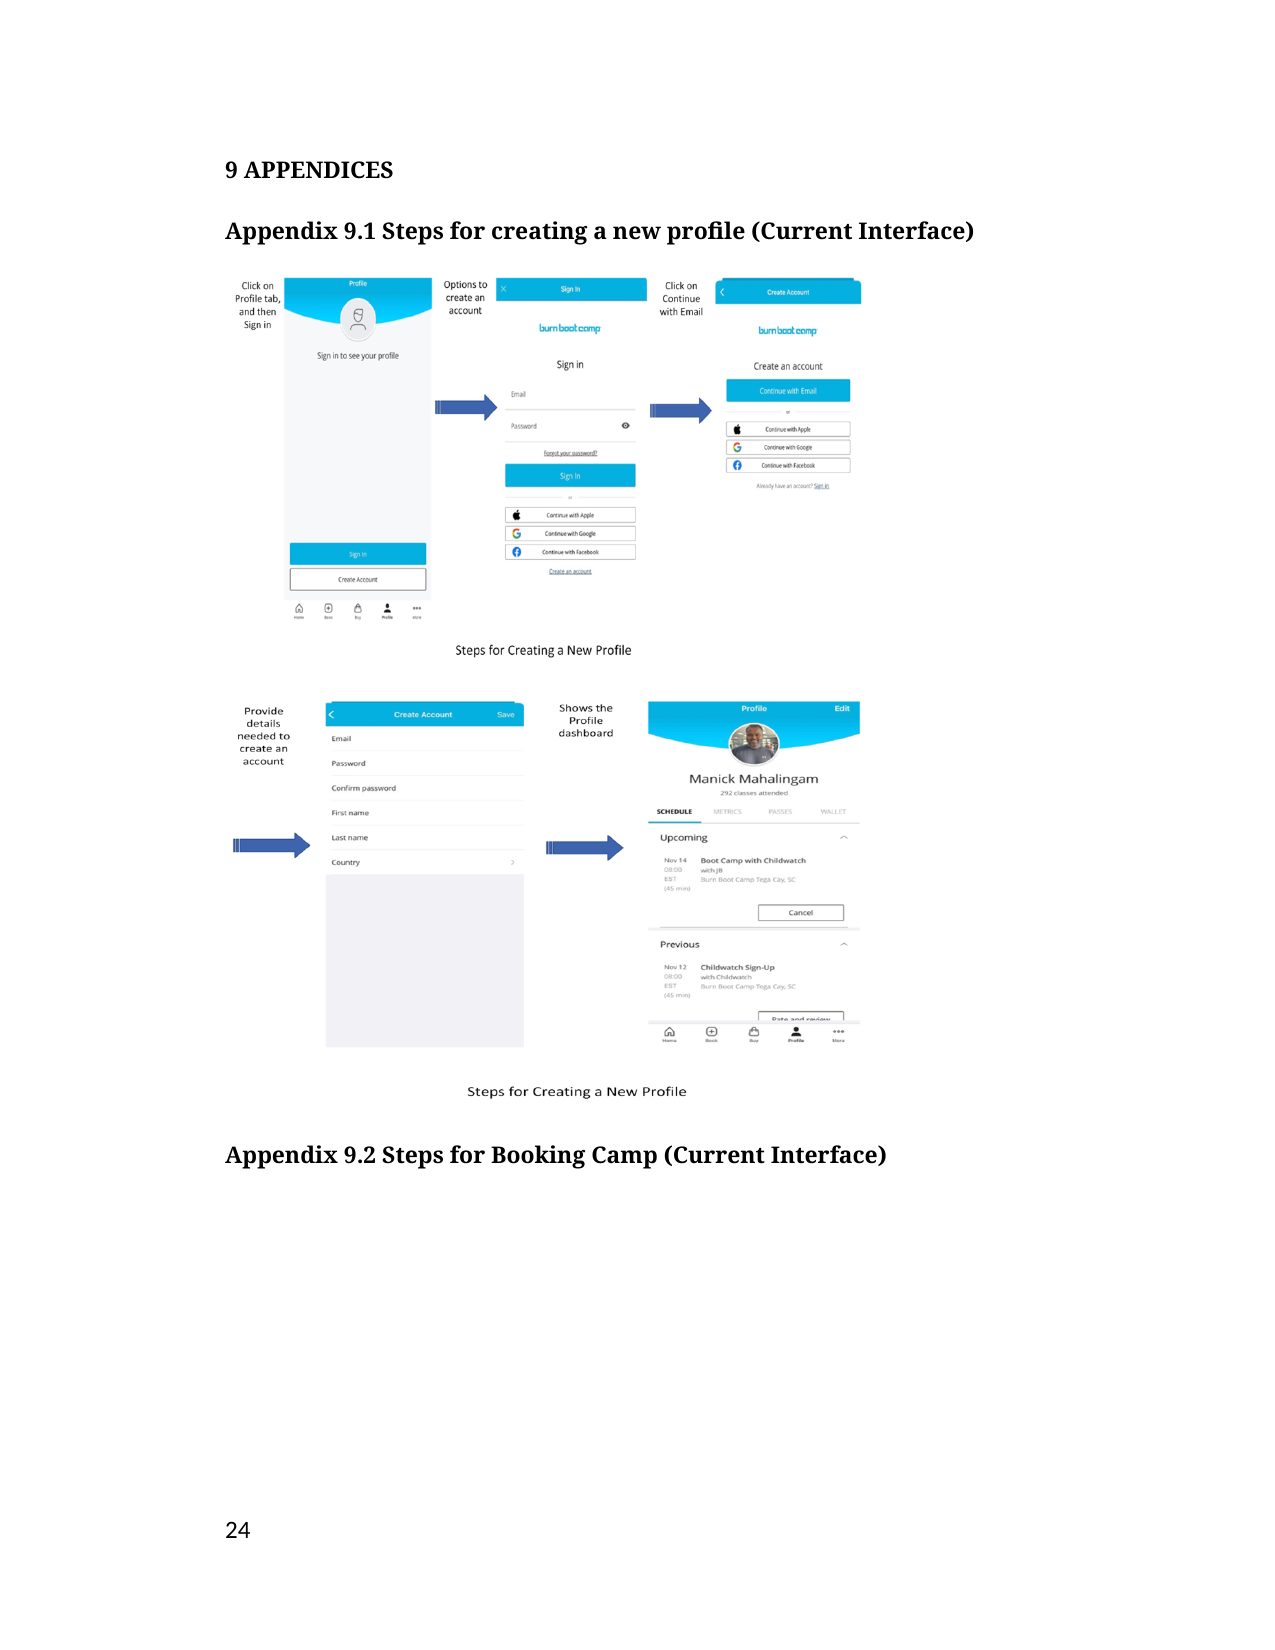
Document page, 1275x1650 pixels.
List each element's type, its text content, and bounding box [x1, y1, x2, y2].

text 9 APPENDICES [225, 150, 1050, 185]
picture [225, 694, 865, 1111]
text Appendix 9.1 Steps for creating a new profile (Current Interface) [225, 210, 1050, 246]
text Appendix 9.2 Steps for Booking Camp (Current Interface) [225, 1135, 1050, 1171]
picture [225, 270, 865, 670]
